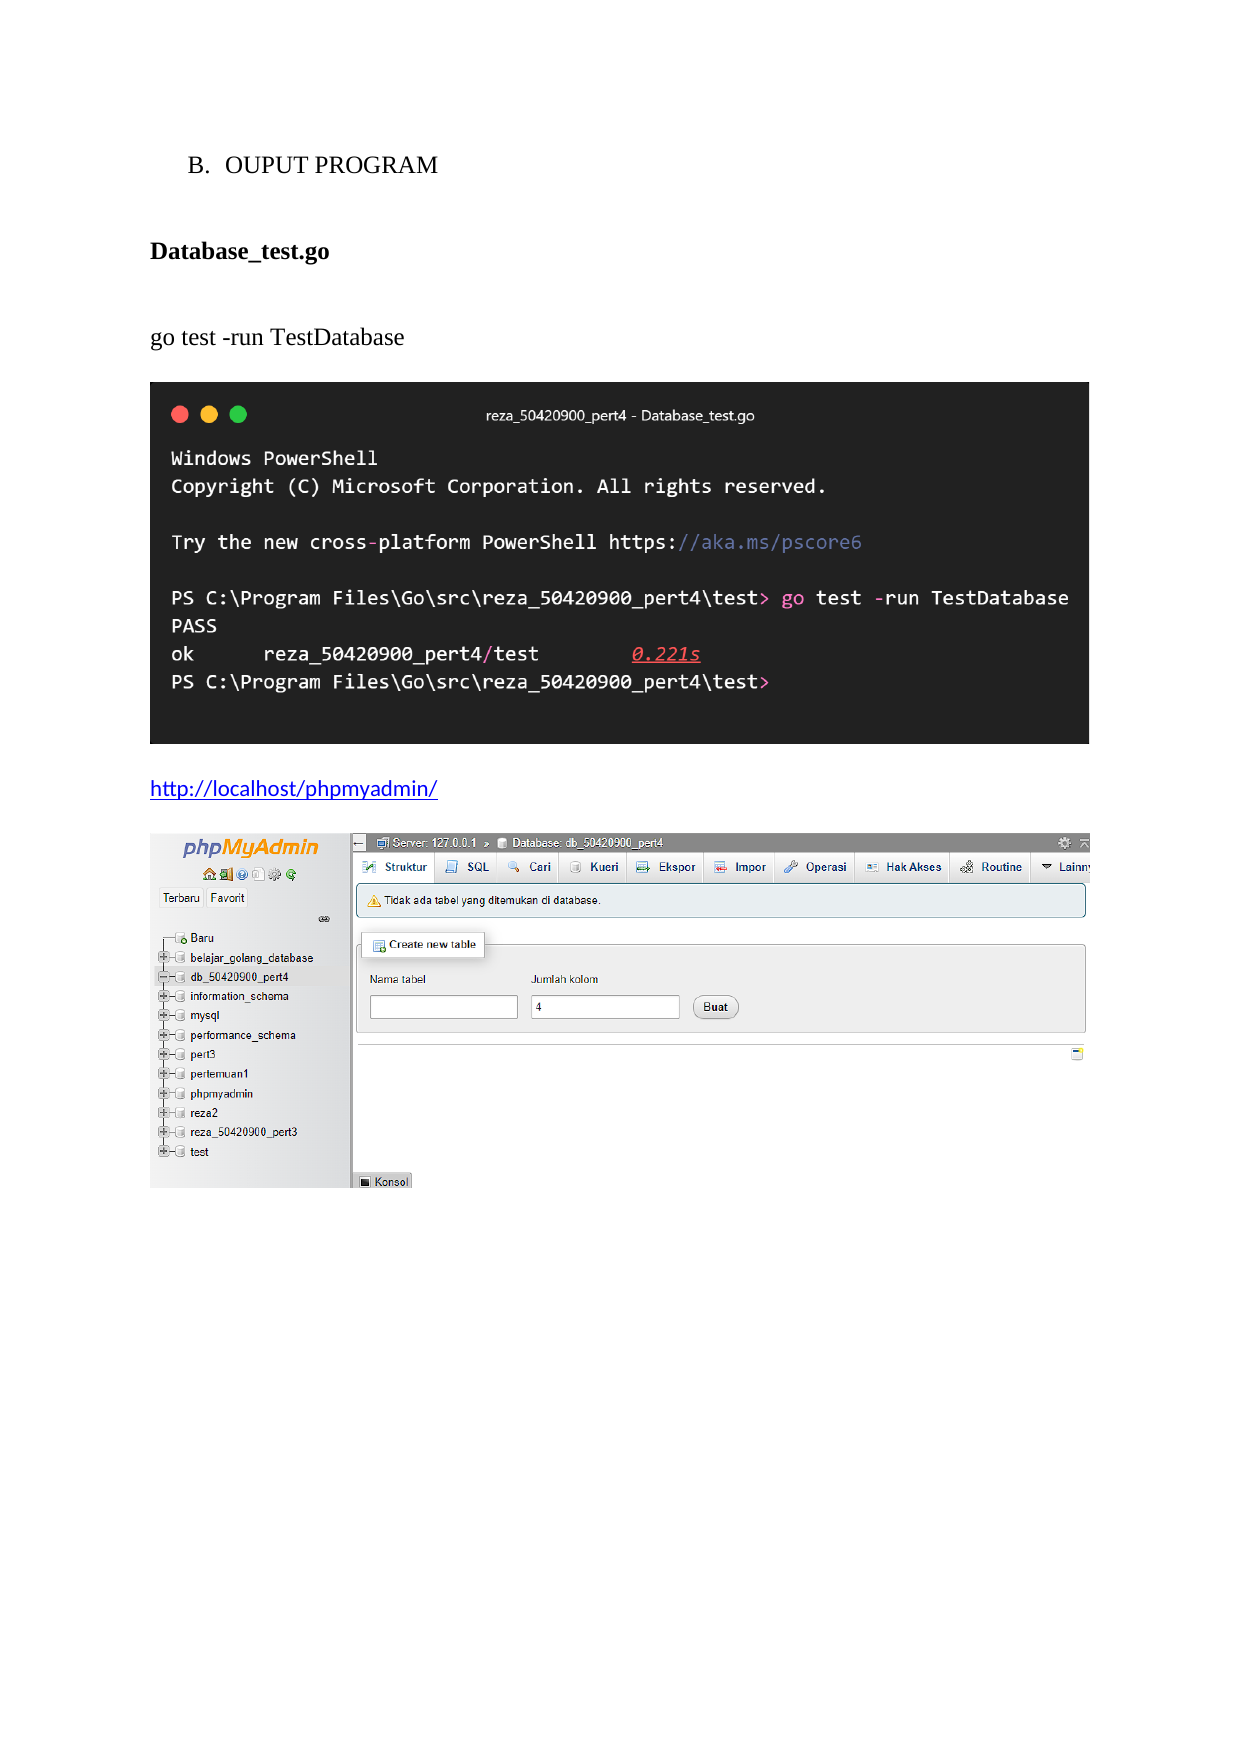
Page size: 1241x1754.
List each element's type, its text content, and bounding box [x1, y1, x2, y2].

picture [150, 382, 1090, 744]
list go test -run TestDatabase [150, 322, 1090, 351]
list OUPUT PROGRAM [187, 150, 1090, 179]
picture [150, 833, 1090, 1188]
text http://localhost/phpmyadmin/ [150, 774, 1090, 802]
list Database_test.go [150, 236, 1090, 265]
